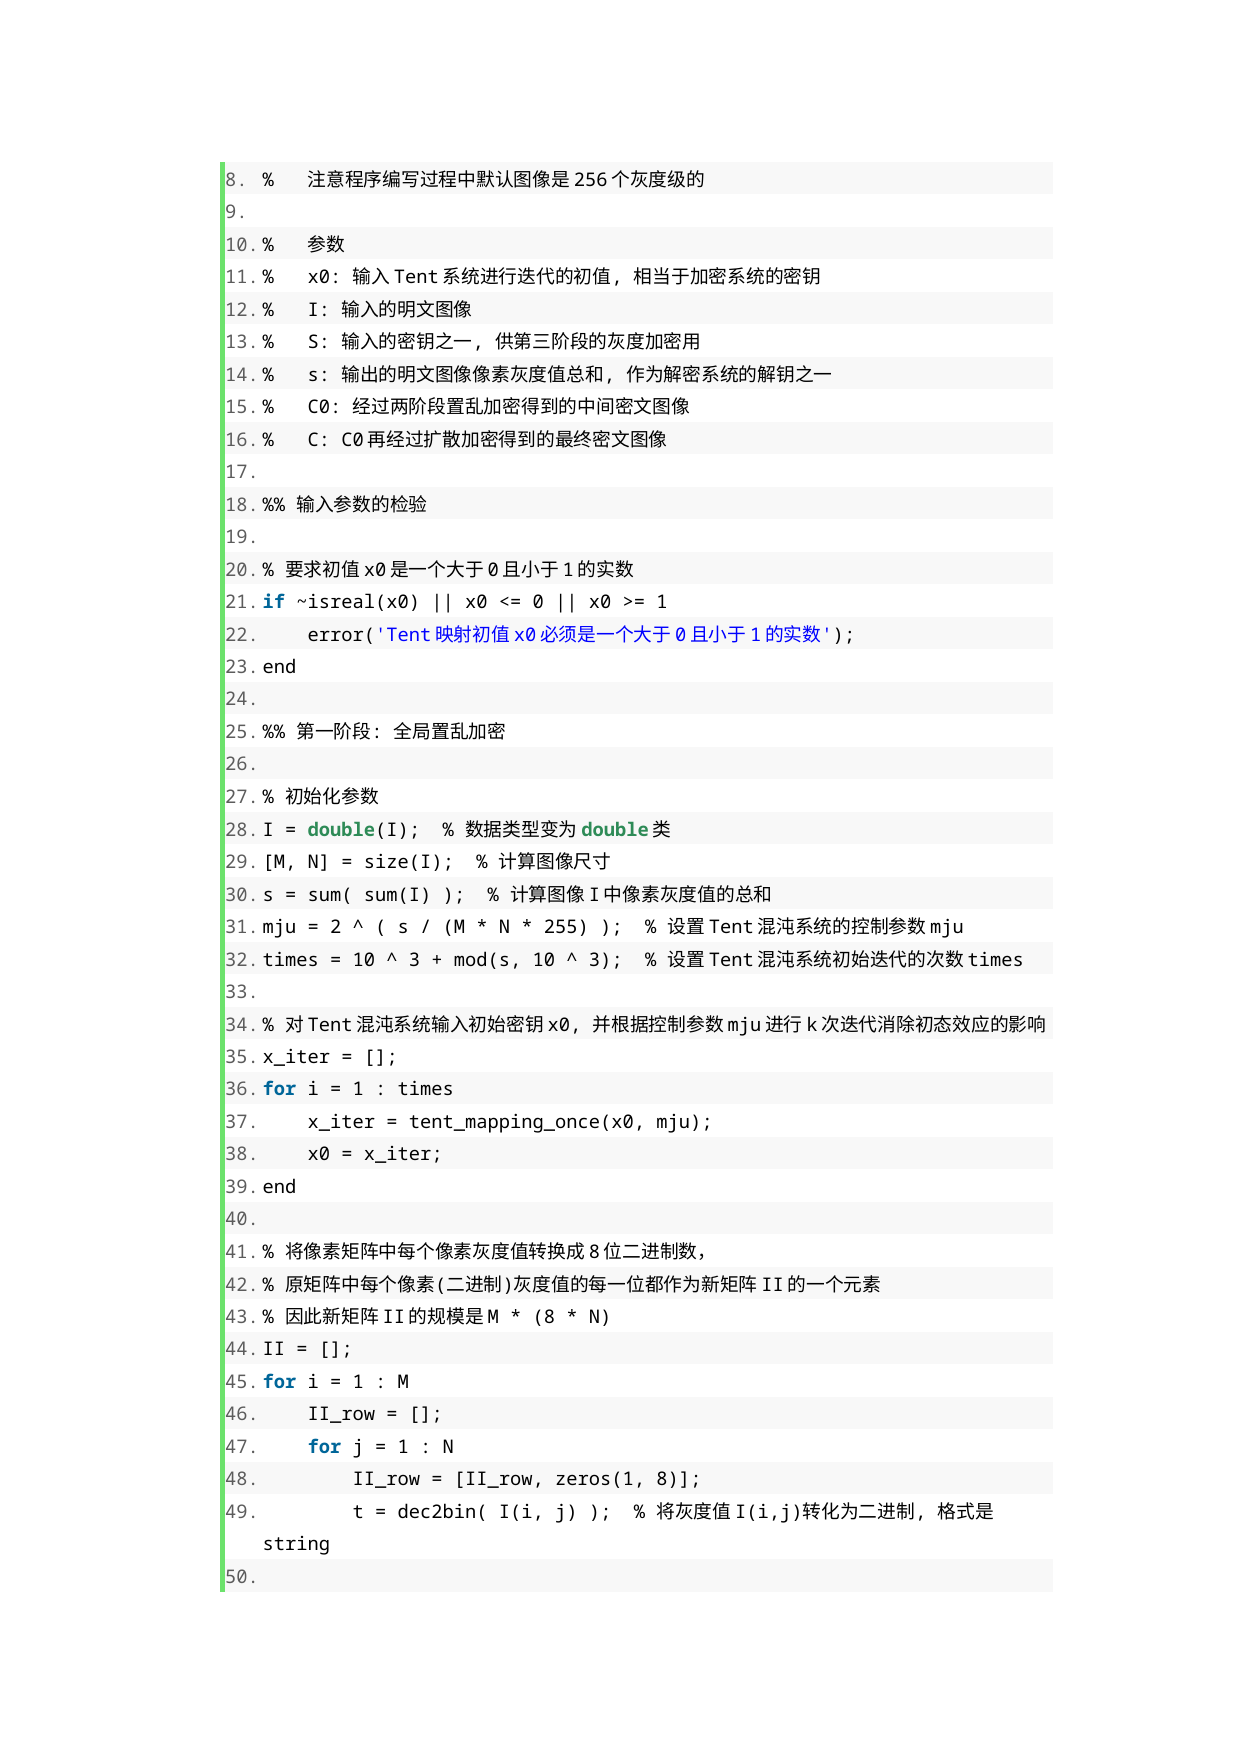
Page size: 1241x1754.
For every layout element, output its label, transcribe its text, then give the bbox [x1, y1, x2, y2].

list times = 10 ^ 3 + mod(s, 10 ^ 3); % 设置Tent混沌系统初始迭代的次数times [225, 942, 1053, 974]
list % 将像素矩阵中每个像素灰度值转换成8位二进制数， [225, 1234, 1053, 1267]
list % 初始化参数 [225, 779, 1053, 812]
list % 因此新矩阵II的规模是M * (8 * N) [225, 1299, 1053, 1332]
list %% 输入参数的检验 [225, 487, 1053, 519]
list II_row = [II_row, zeros(1, 8)]; [225, 1462, 1053, 1494]
list % C0: 经过两阶段置乱加密得到的中间密文图像 [225, 389, 1053, 422]
list % 要求初值x0是一个大于0且小于1的实数 [225, 552, 1053, 584]
list mju = 2 ^ ( s / (M * N * 255) ); % 设置Tent混沌系统的控制参数mju [225, 909, 1053, 942]
list for j = 1 : N [225, 1429, 1053, 1462]
list t = dec2bin( I(i, j) ); % 将灰度值I(i,j)转化为二进制, 格式是string [225, 1494, 1053, 1559]
list x_iter = []; [225, 1039, 1053, 1072]
list % 注意程序编写过程中默认图像是256个灰度级的 [225, 162, 1053, 194]
list % 原矩阵中每个像素(二进制)灰度值的每一位都作为新矩阵II的一个元素 [225, 1267, 1053, 1299]
list s = sum( sum(I) ); % 计算图像I中像素灰度值的总和 [225, 877, 1053, 909]
list II_row = []; [225, 1397, 1053, 1429]
list for i = 1 : M [225, 1364, 1053, 1397]
list end [225, 1169, 1053, 1202]
list % x0: 输入Tent系统进行迭代的初值, 相当于加密系统的密钥 [225, 259, 1053, 292]
list % I: 输入的明文图像 [225, 292, 1053, 324]
list I = double(I); % 数据类型变为double类 [225, 812, 1053, 844]
list % s: 输出的明文图像像素灰度值总和, 作为解密系统的解钥之一 [225, 357, 1053, 389]
list II = []; [225, 1332, 1053, 1364]
list for i = 1 : times [225, 1072, 1053, 1104]
list % 对Tent混沌系统输入初始密钥x0, 并根据控制参数mju进行k次迭代消除初态效应的影响 [225, 1007, 1053, 1039]
list x_iter = tent_mapping_once(x0, mju); [225, 1104, 1053, 1137]
list error('Tent映射初值x0必须是一个大于0且小于1的实数'); [225, 617, 1053, 649]
list [M, N] = size(I); % 计算图像尺寸 [225, 844, 1053, 877]
list % S: 输入的密钥之一, 供第三阶段的灰度加密用 [225, 324, 1053, 357]
list x0 = x_iter; [225, 1137, 1053, 1169]
list if ~isreal(x0) || x0 <= 0 || x0 >= 1 [225, 584, 1053, 617]
list end [225, 649, 1053, 682]
list % 参数 [225, 227, 1053, 259]
list % C: C0再经过扩散加密得到的最终密文图像 [225, 422, 1053, 454]
list %% 第一阶段: 全局置乱加密 [225, 714, 1053, 747]
